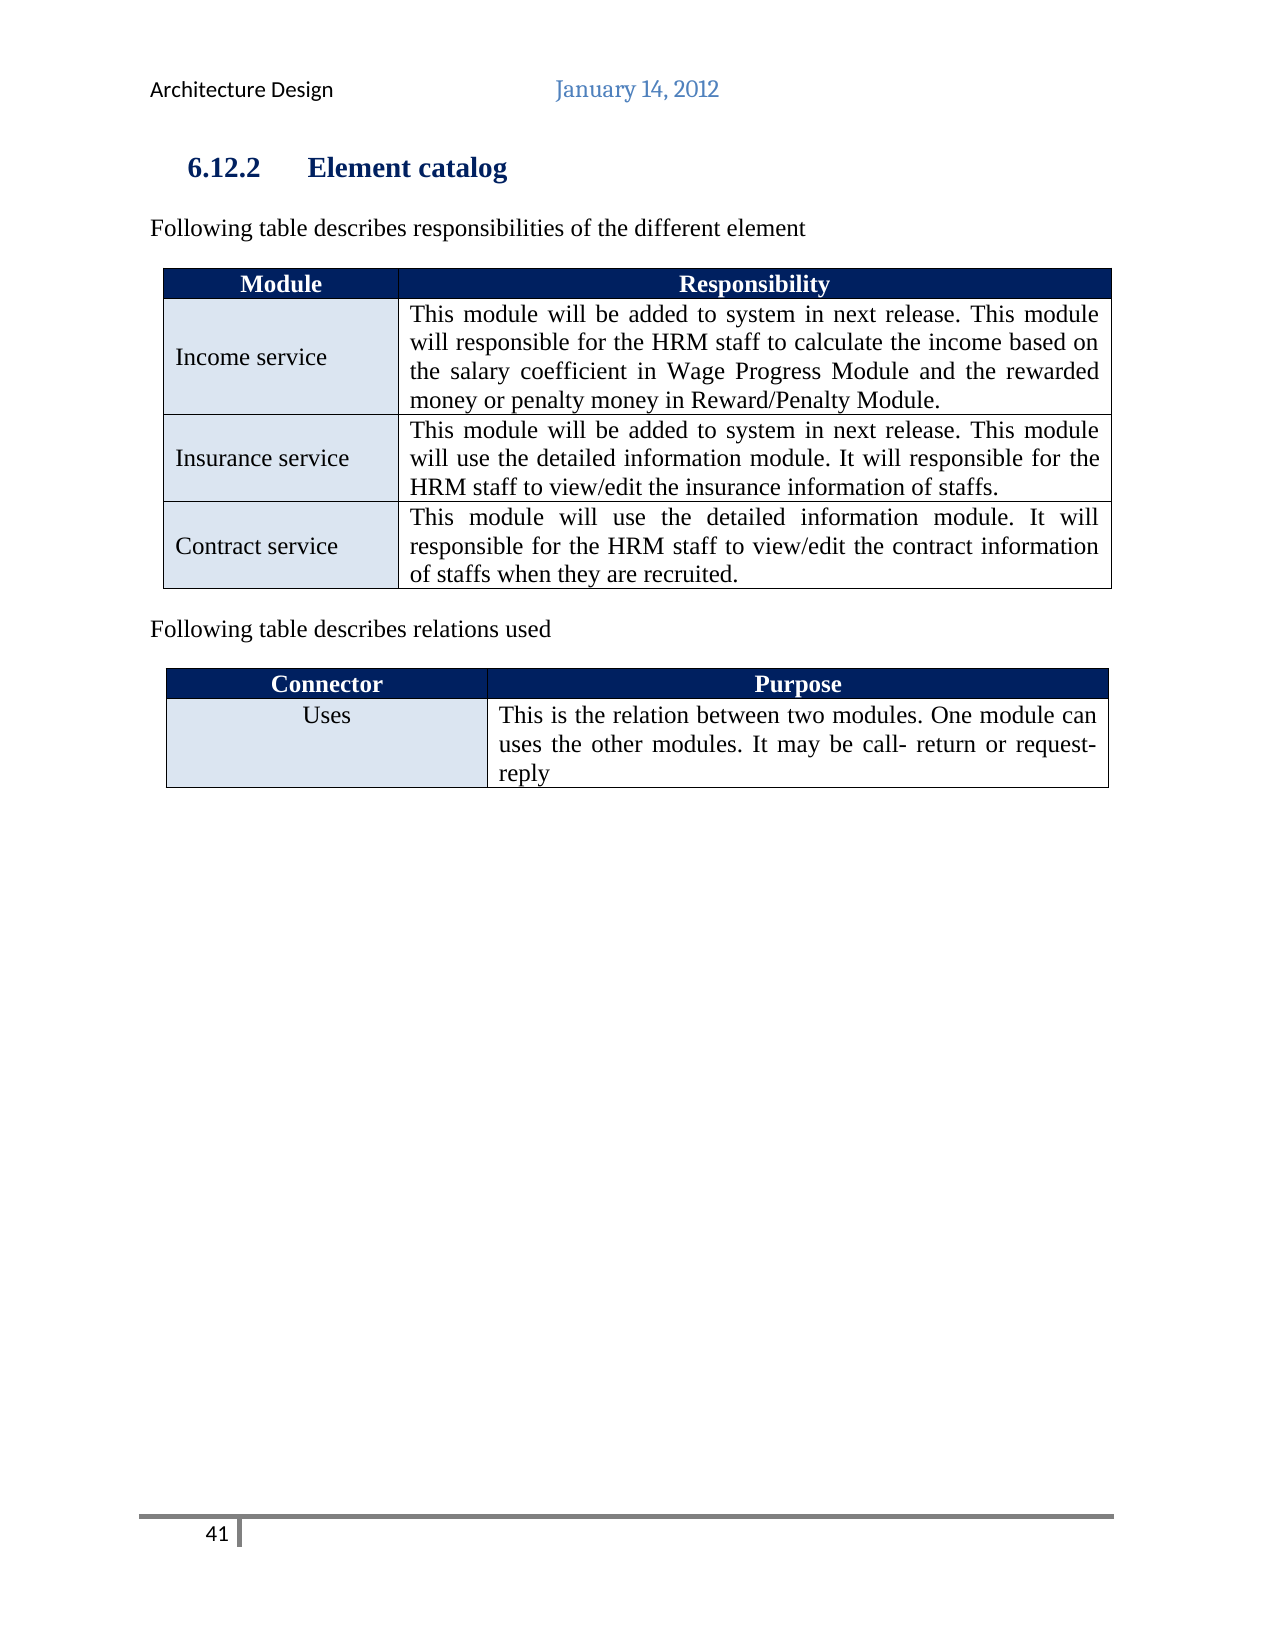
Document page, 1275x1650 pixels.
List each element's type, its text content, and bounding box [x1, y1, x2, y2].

table_cell This is the relation between two modules. One module can uses the other modules. It may be call- return or request- reply [488, 699, 1108, 787]
table_cell Insurance service [164, 415, 398, 501]
table_header Module [164, 269, 398, 298]
table_header Purpose [488, 669, 1108, 698]
subtitle Element catalog [187, 150, 1125, 183]
table_cell This module will be added to system in next release. This module will responsible for the HRM staff to calculate the income based on the salary coefficient in Wage Progress Module and the rewarded money or penalty money in Reward/Penalty Module. [399, 299, 1111, 414]
table_cell Income service [164, 299, 398, 414]
text Following table describes relations used [150, 614, 1125, 643]
table_header Responsibility [399, 269, 1111, 298]
text Following table describes responsibilities of the different element [150, 213, 1125, 242]
table_header Connector [167, 669, 487, 698]
table_cell Contract service [164, 502, 398, 588]
table_cell Uses [167, 699, 487, 787]
table_cell This module will use the detailed information module. It will responsible for the HRM staff to view/edit the contract information of staffs when they are recruited. [399, 502, 1111, 588]
table_cell This module will be added to system in next release. This module will use the detailed information module. It will responsible for the HRM staff to view/edit the insurance information of staffs. [399, 415, 1111, 501]
